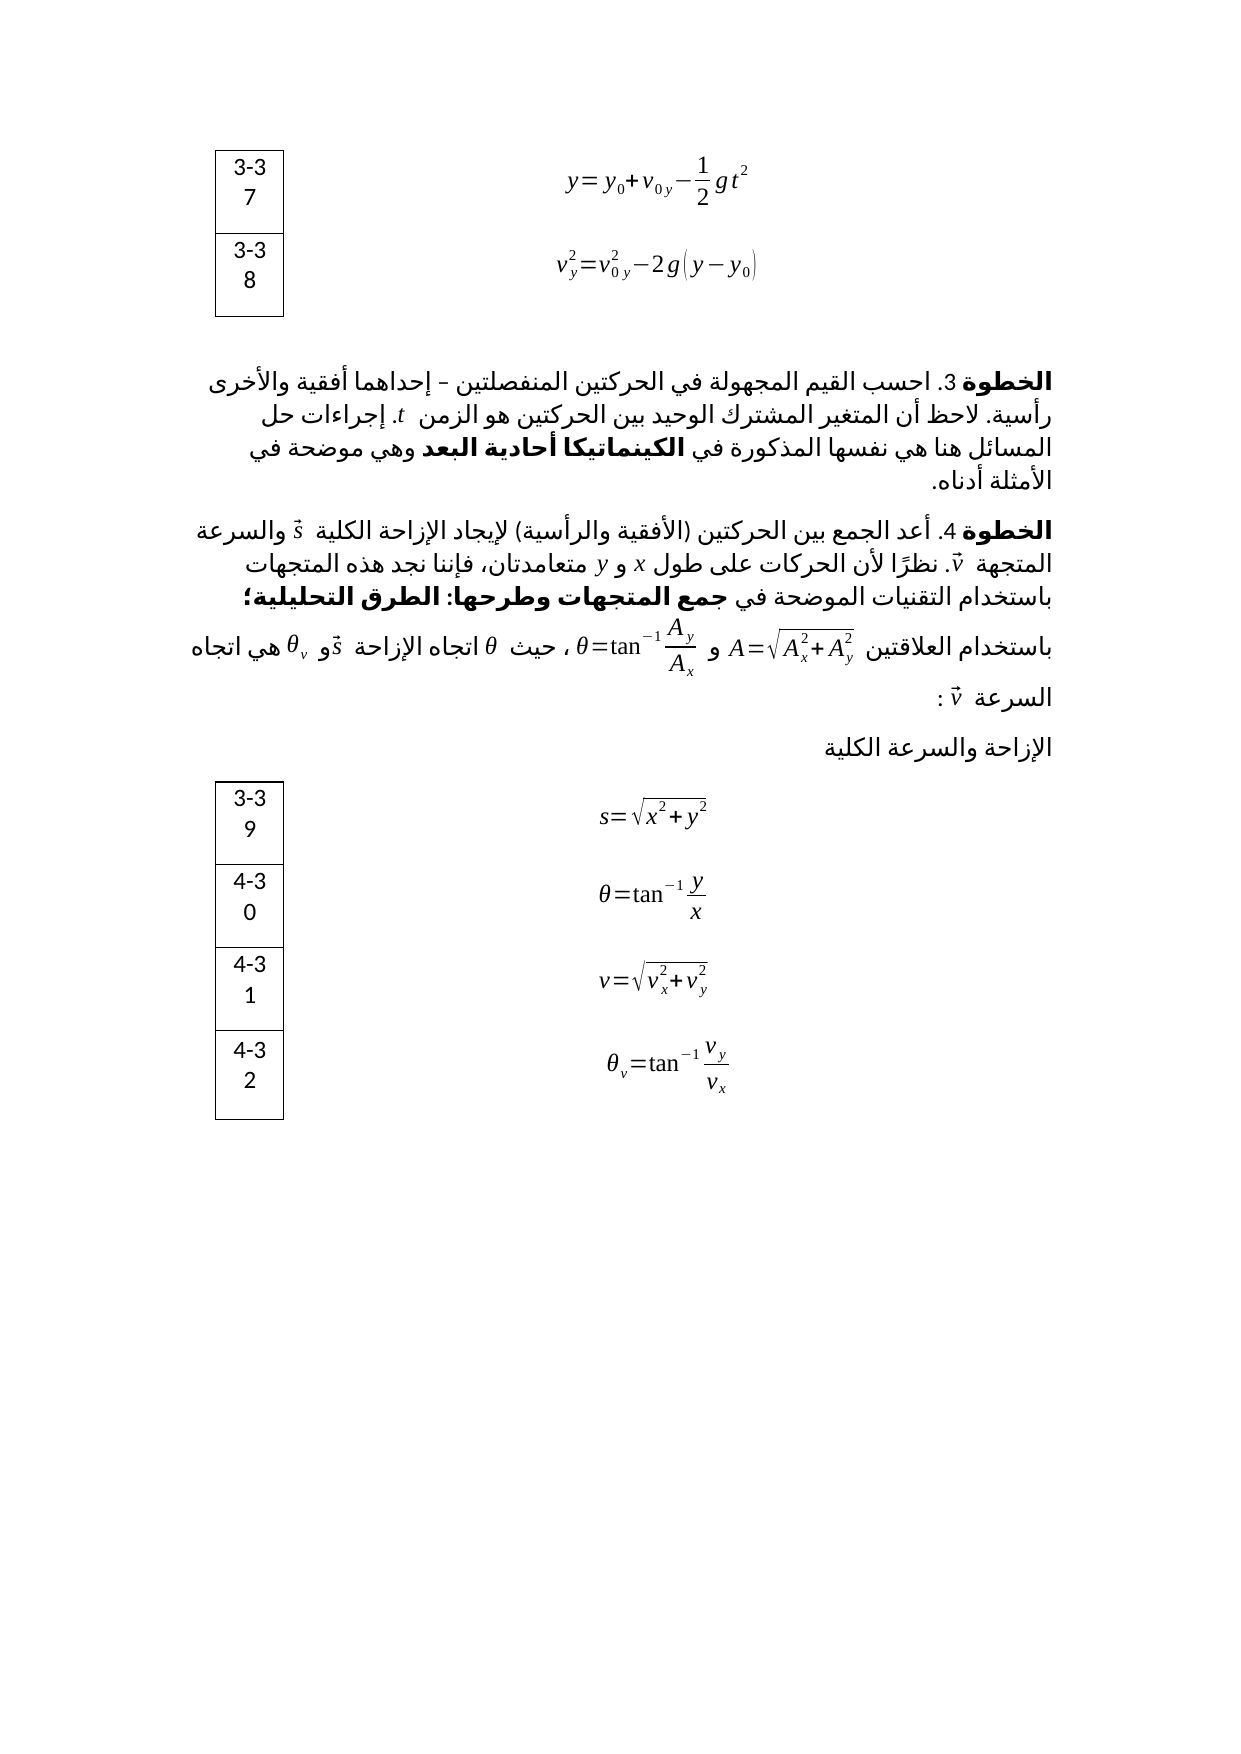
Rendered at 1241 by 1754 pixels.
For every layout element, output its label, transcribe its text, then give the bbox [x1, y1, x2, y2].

table_header ‏3-39 [216, 783, 283, 864]
table_cell [284, 947, 1022, 1030]
table_cell ‏3-42 [216, 1031, 283, 1118]
table_cell ‏3-40 [216, 865, 283, 947]
table_cell [284, 233, 1028, 316]
table_cell [284, 150, 1028, 233]
text الإزاحة والسرعة الكلية [187, 732, 1053, 762]
table_cell ‏3-38 [216, 234, 283, 316]
table_cell [284, 1030, 1053, 1118]
table_cell ‏3-41 [216, 948, 283, 1030]
text الخطوة 3. احسب القيم المجهولة في الحركتين المنفصلتين – إحداهما أفقية والأخرى رأسية. لاحظ أن المتغير المشترك الوحيد بين الحركتين هو الزمن . إجراءات حل المسائل هنا هي نفسها المذكورة في الكينماتيكا أحادية البعد وهي موضحة في الأمثلة أدناه. [187, 366, 1053, 496]
table_cell [284, 864, 1022, 947]
text الخطوة 4. أعد الجمع بين الحركتين (الأفقية والرأسية) لإيجاد الإزاحة الكلية والسرعة المتجهة . نظرًا لأن الحركات على طول و متعامدتان، فإننا نجد هذه المتجهات باستخدام التقنيات الموضحة في جمع المتجهات وطرحها: الطرق التحليلية؛ باستخدام العلاقتين و ، حيث اتجاه الإزاحة و هي اتجاه السرعة : [187, 515, 1053, 713]
table_header [284, 781, 1022, 864]
table_cell ‏3-37 [216, 151, 283, 233]
